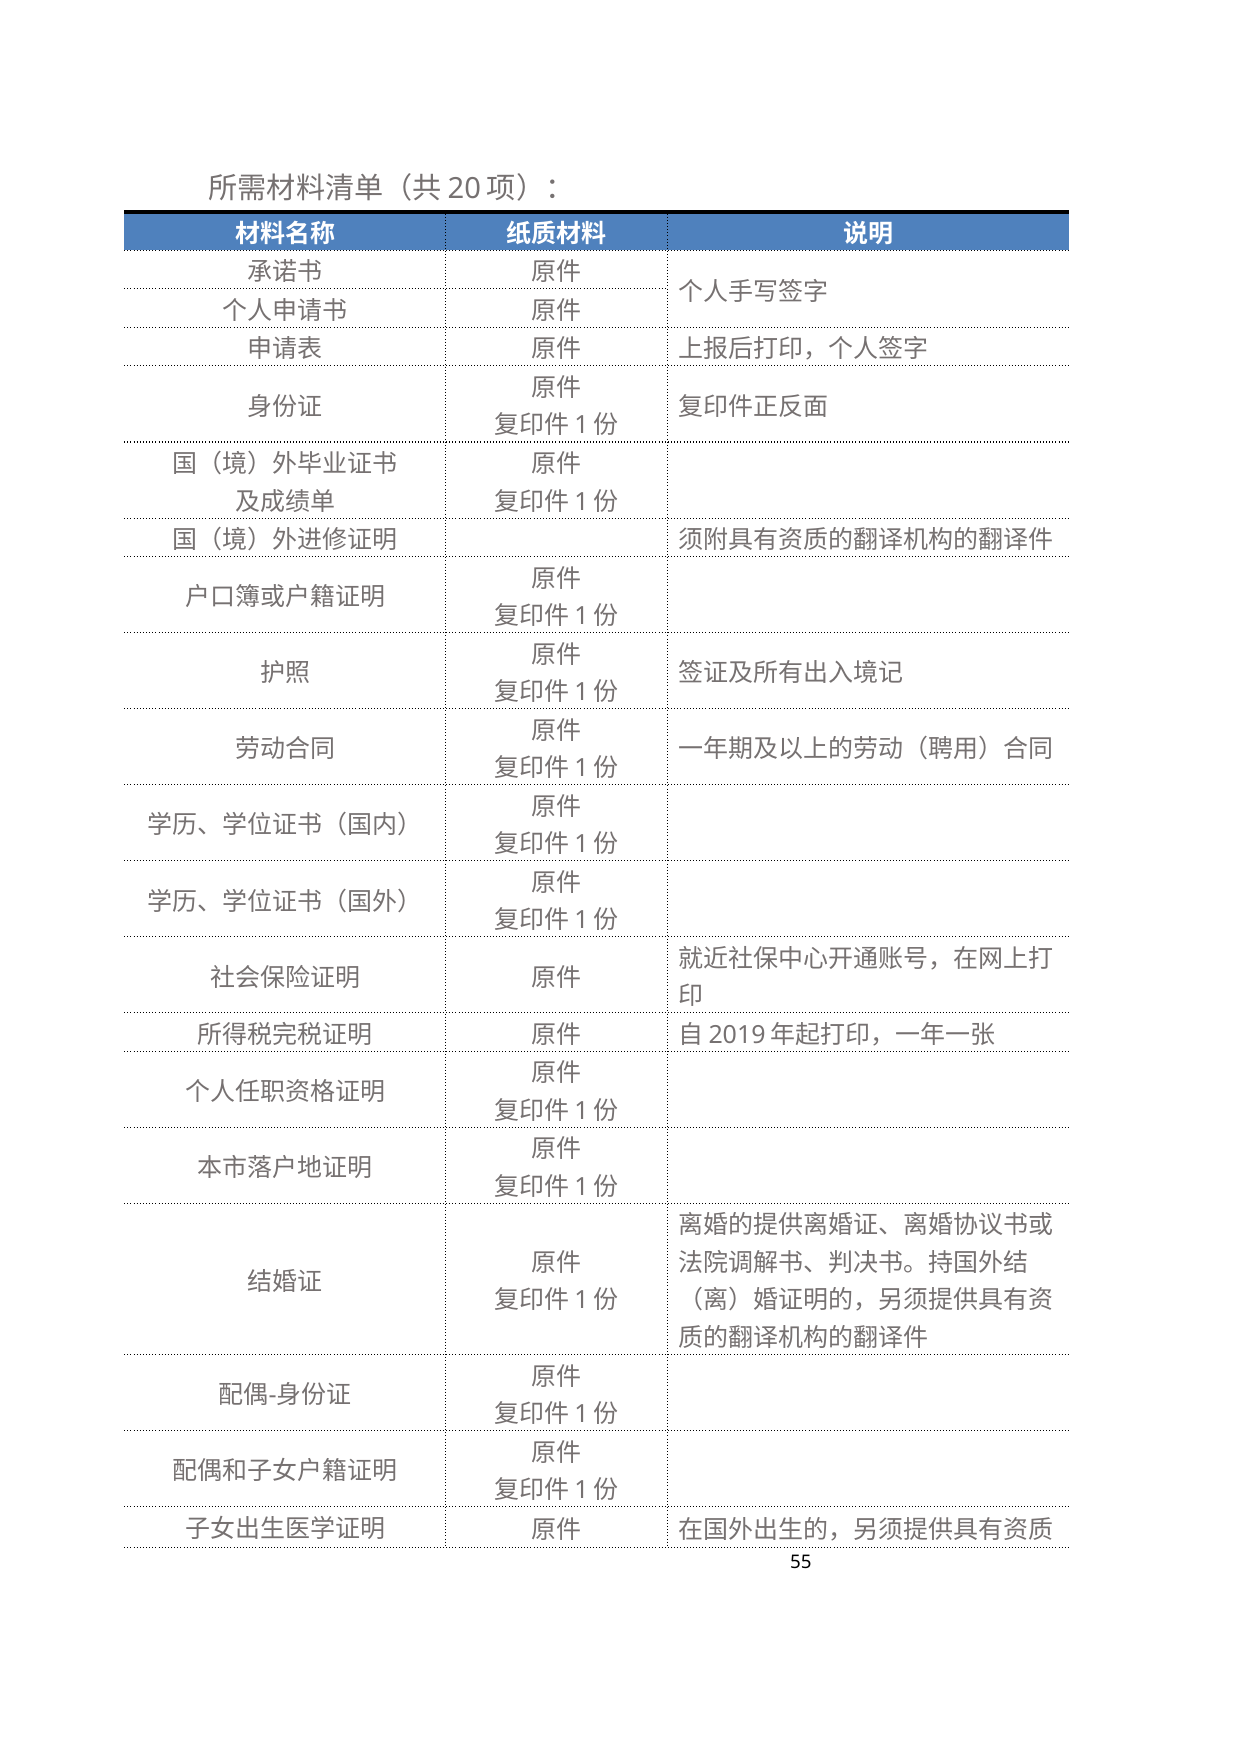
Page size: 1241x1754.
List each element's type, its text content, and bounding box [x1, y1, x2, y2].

table_cell 原件 [445, 936, 667, 1012]
table_cell 原件 复印件1份 [445, 1051, 667, 1127]
table_cell 原件 [445, 1012, 667, 1051]
table_cell 须附具有资质的翻译机构的翻译件 [667, 518, 1069, 556]
table_cell 原件 复印件1份 [445, 1354, 667, 1430]
table_cell [667, 556, 1069, 632]
table_cell 原件 复印件1份 [445, 441, 667, 517]
table_cell [667, 860, 1069, 936]
table_cell 原件 复印件1份 [445, 1506, 667, 1547]
text 所需材料清单（共20项）： [208, 150, 1090, 210]
table_cell 个人手写签字 [667, 250, 1069, 327]
table_cell [667, 784, 1069, 860]
table_cell 在国外出生的，另须提供具有资质的翻译机构的翻译件及合法生育的证明 [667, 1506, 1069, 1547]
table_cell 劳动合同 [124, 708, 445, 784]
table_cell 申请表 [124, 327, 445, 365]
table_cell 子女出生医学证明 [124, 1506, 445, 1547]
table_cell 原件 [445, 327, 667, 365]
table_cell 承诺书 [124, 250, 445, 288]
table_cell 配偶-身份证 [124, 1354, 445, 1430]
table_cell 原件 复印件1份 [445, 784, 667, 860]
table_cell [667, 441, 1069, 517]
table_cell 原件 [445, 250, 667, 288]
table_cell 学历、学位证书（国外） [124, 860, 445, 936]
table_cell 护照 [124, 632, 445, 708]
table_cell 所得税完税证明 [124, 1012, 445, 1051]
table_cell 本市落户地证明 [124, 1127, 445, 1203]
table_cell 结婚证 [124, 1203, 445, 1354]
table_cell 签证及所有出入境记 [667, 632, 1069, 708]
table_cell 原件 复印件1份 [445, 1127, 667, 1203]
table_cell 国（境）外毕业证书 及成绩单 [124, 441, 445, 517]
table_cell 离婚的提供离婚证、离婚协议书或法院调解书、判决书。持国外结（离）婚证明的，另须提供具有资质的翻译机构的翻译件 [667, 1203, 1069, 1354]
table_cell 个人申请书 [124, 288, 445, 327]
table_cell 原件 [445, 288, 667, 327]
table_cell 原件 复印件1份 [445, 632, 667, 708]
table_cell 就近社保中心开通账号，在网上打印 [667, 936, 1069, 1012]
table_cell 原件 复印件1份 [445, 1203, 667, 1354]
table_cell 原件 复印件1份 [445, 708, 667, 784]
table_cell 配偶和子女户籍证明 [124, 1430, 445, 1506]
table_cell [667, 1430, 1069, 1506]
table_header 材料名称 [124, 214, 445, 250]
table_cell 上报后打印，个人签字 [667, 327, 1069, 365]
table_header 纸质材料 [445, 214, 667, 250]
table_cell 国（境）外进修证明 [124, 518, 445, 556]
table_cell 自2019年起打印，一年一张 [667, 1012, 1069, 1051]
table_cell [667, 1051, 1069, 1127]
table_cell 学历、学位证书（国内） [124, 784, 445, 860]
table_header 说明 [667, 214, 1069, 250]
table_cell 复印件正反面 [667, 365, 1069, 441]
table_cell 户口簿或户籍证明 [124, 556, 445, 632]
table_cell 原件 复印件1份 [445, 556, 667, 632]
table_cell [667, 1127, 1069, 1203]
table_cell [667, 1354, 1069, 1430]
table_cell 原件 复印件1份 [445, 860, 667, 936]
table_cell 原件 复印件1份 [445, 365, 667, 441]
table_cell 身份证 [124, 365, 445, 441]
table_cell 原件 复印件1份 [445, 1430, 667, 1506]
table_cell 一年期及以上的劳动（聘用）合同 [667, 708, 1069, 784]
table_cell 个人任职资格证明 [124, 1051, 445, 1127]
table_cell [445, 518, 667, 556]
table_cell 社会保险证明 [124, 936, 445, 1012]
